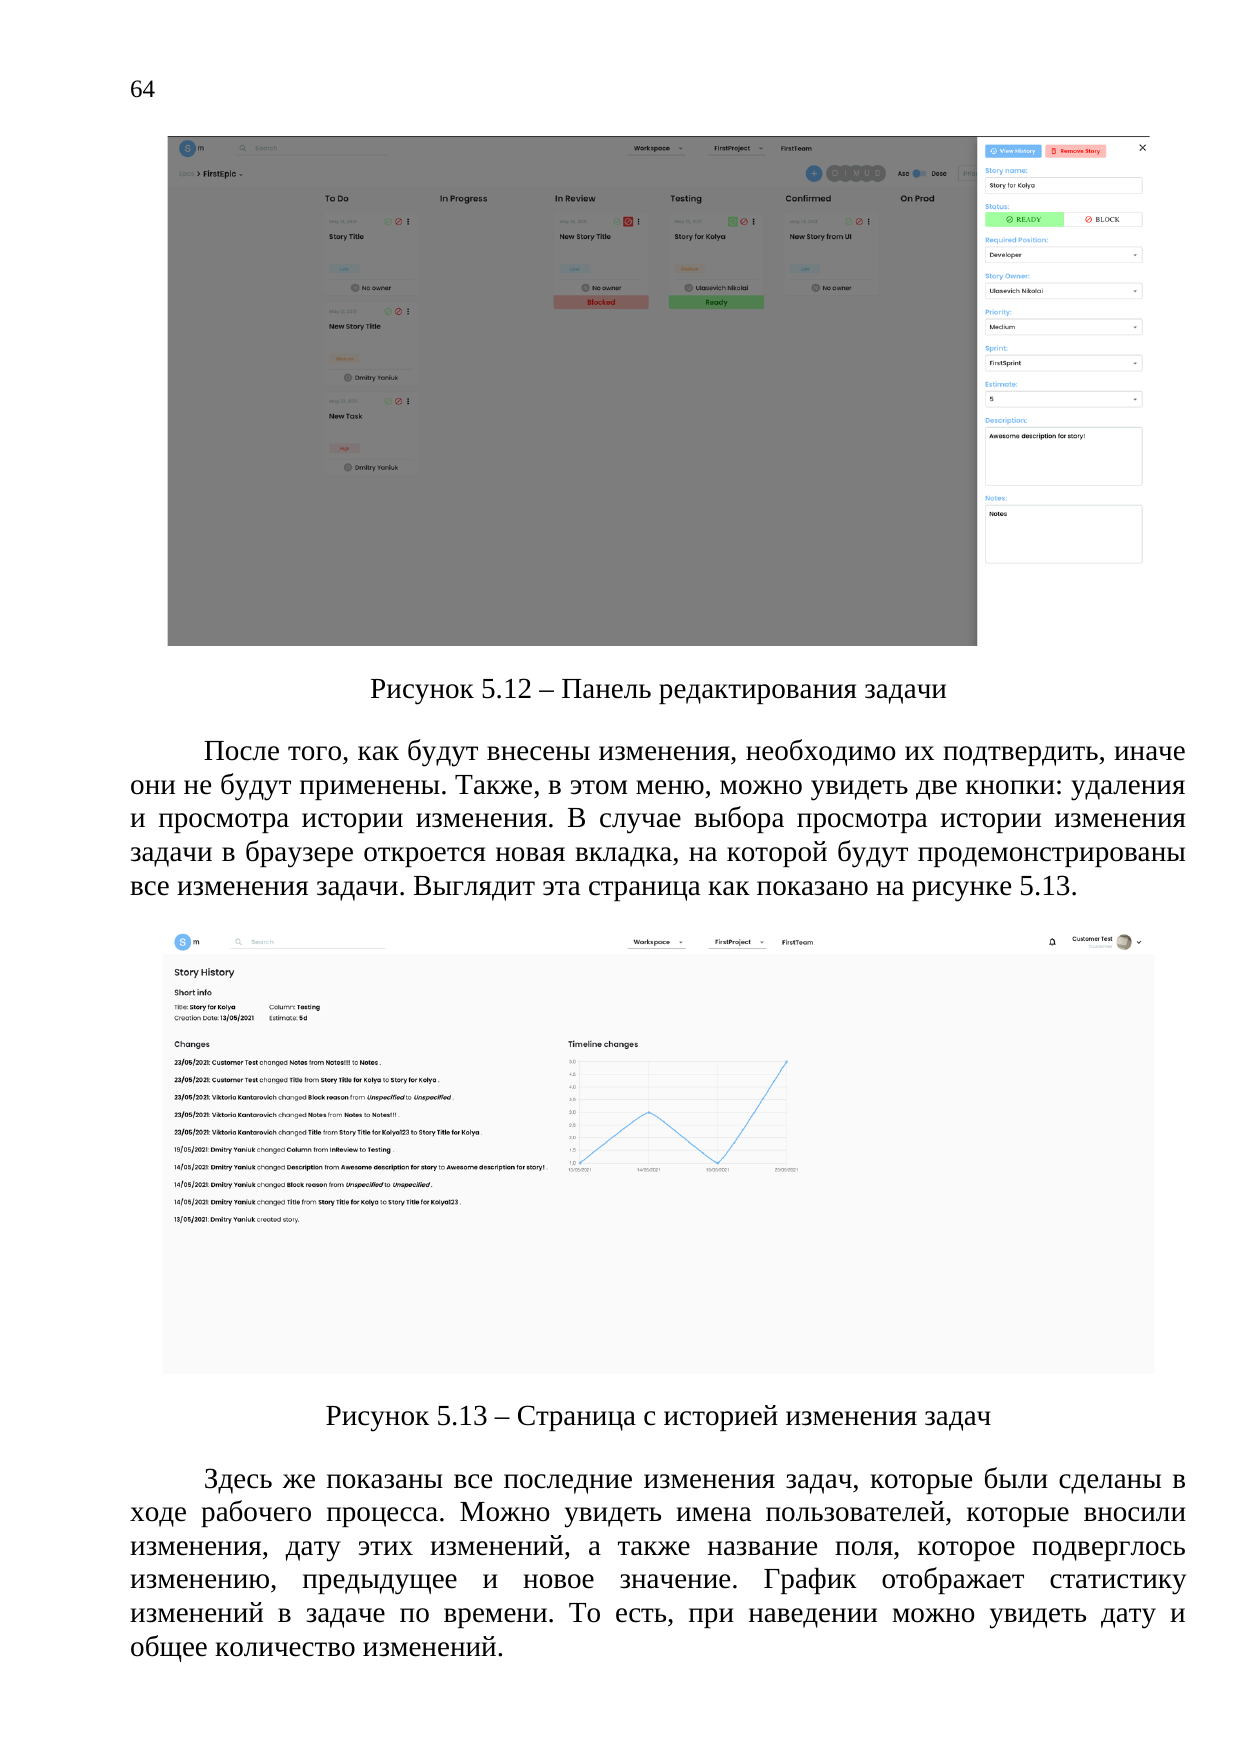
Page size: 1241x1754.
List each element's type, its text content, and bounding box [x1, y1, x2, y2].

text После того, как будут внесены изменения, необходимо их подтвердить, иначе они не будут применены. Также, в этом меню, можно увидеть две кнопки: удаления и просмотра истории изменения. В случае выбора просмотра истории изменения задачи в браузере откроется новая вкладка, на которой будут продемонстрированы все изменения задачи. Выглядит эта страница как показано на рисунке 5.13. [130, 733, 1187, 901]
text Рисунок 5.12 – Панель редактирования задачи [130, 671, 1187, 704]
text Рисунок 5.13 – Страница с историей изменения задач [130, 1398, 1187, 1432]
picture [162, 930, 1155, 1374]
picture [167, 136, 1150, 646]
text Здесь же показаны все последние изменения задач, которые были сделаны в ходе рабочего процесса. Можно увидеть имена пользователей, которые вносили изменения, дату этих изменений, а также название поля, которое подверглось изменению, предыдущее и новое значение. График отображает статистику изменений в задаче по времени. То есть, при наведении можно увидеть дату и общее количество изменений. [130, 1461, 1187, 1662]
